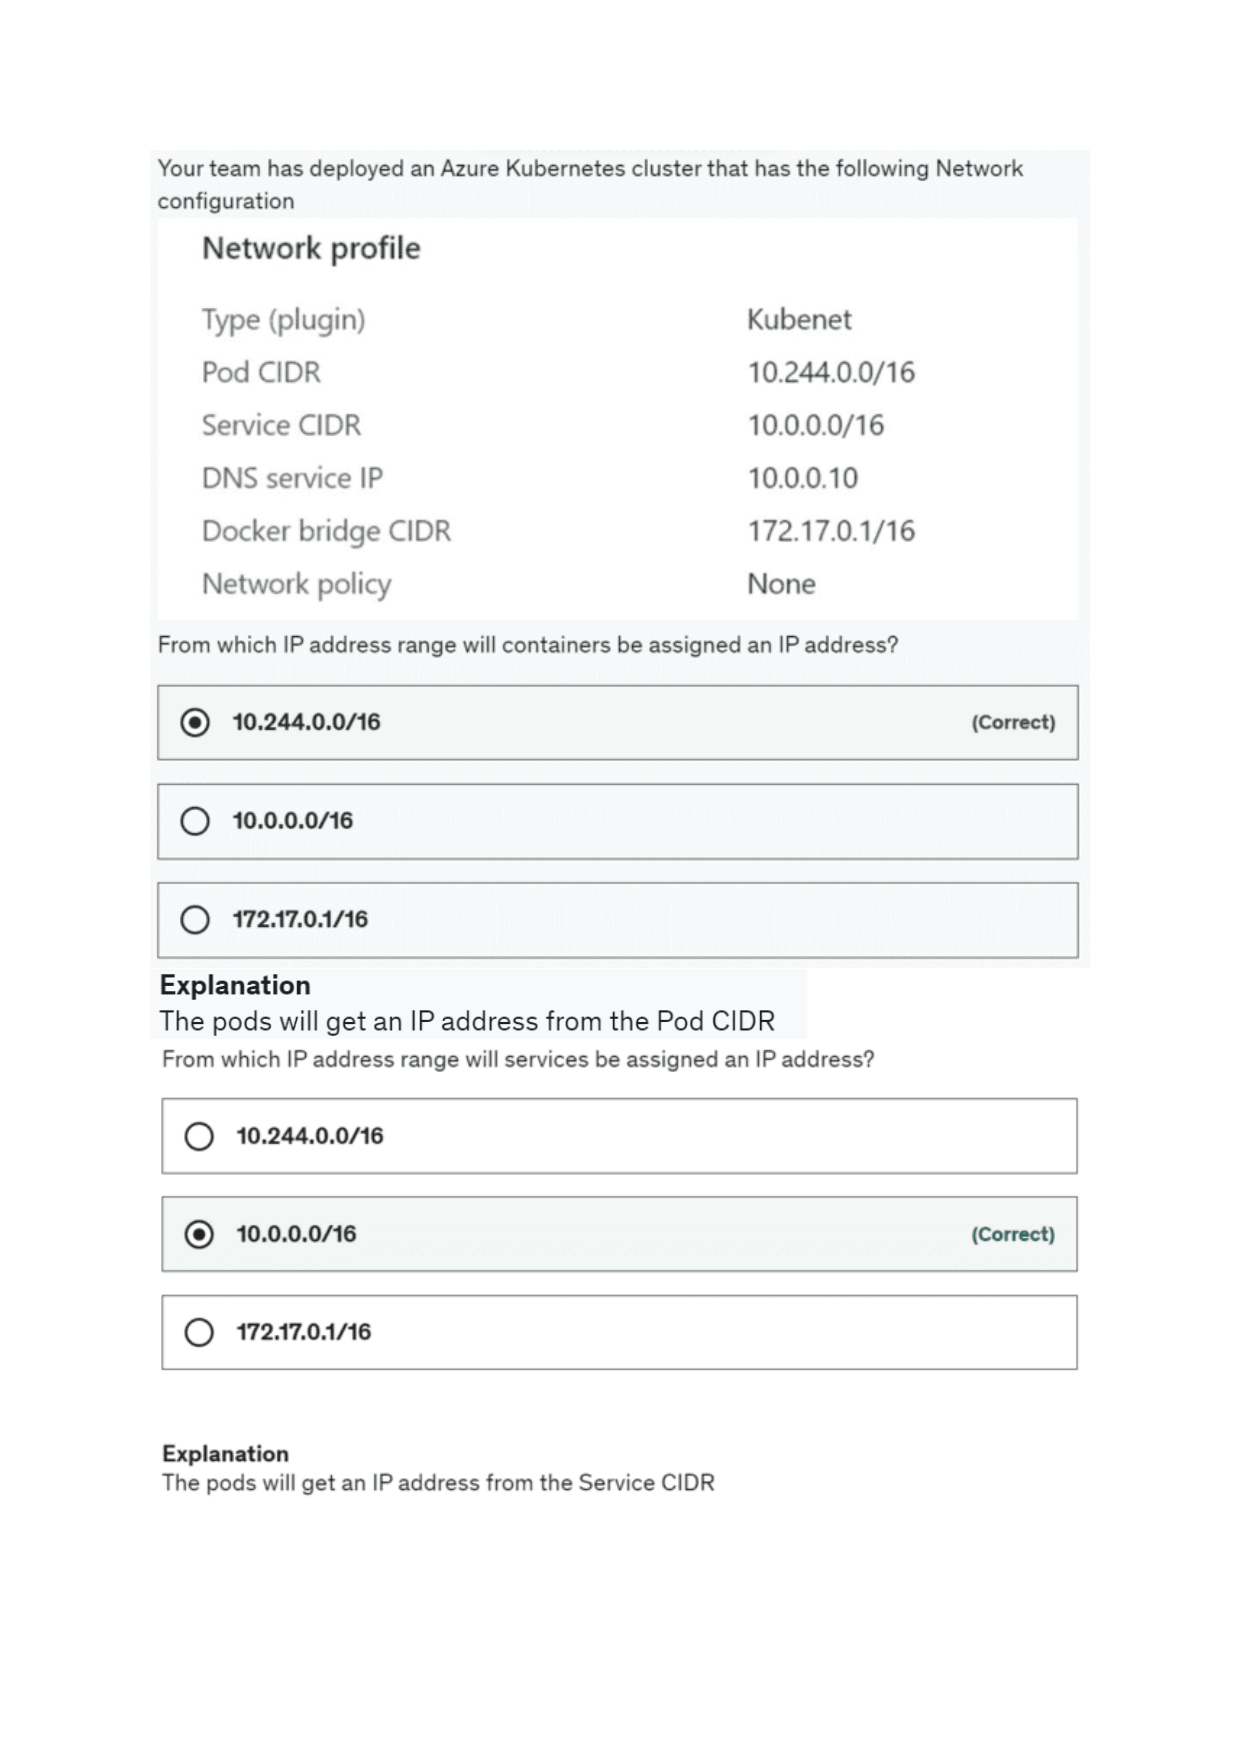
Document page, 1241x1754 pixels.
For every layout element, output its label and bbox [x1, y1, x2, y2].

picture [150, 1040, 1091, 1502]
picture [150, 150, 1091, 968]
picture [150, 969, 808, 1039]
